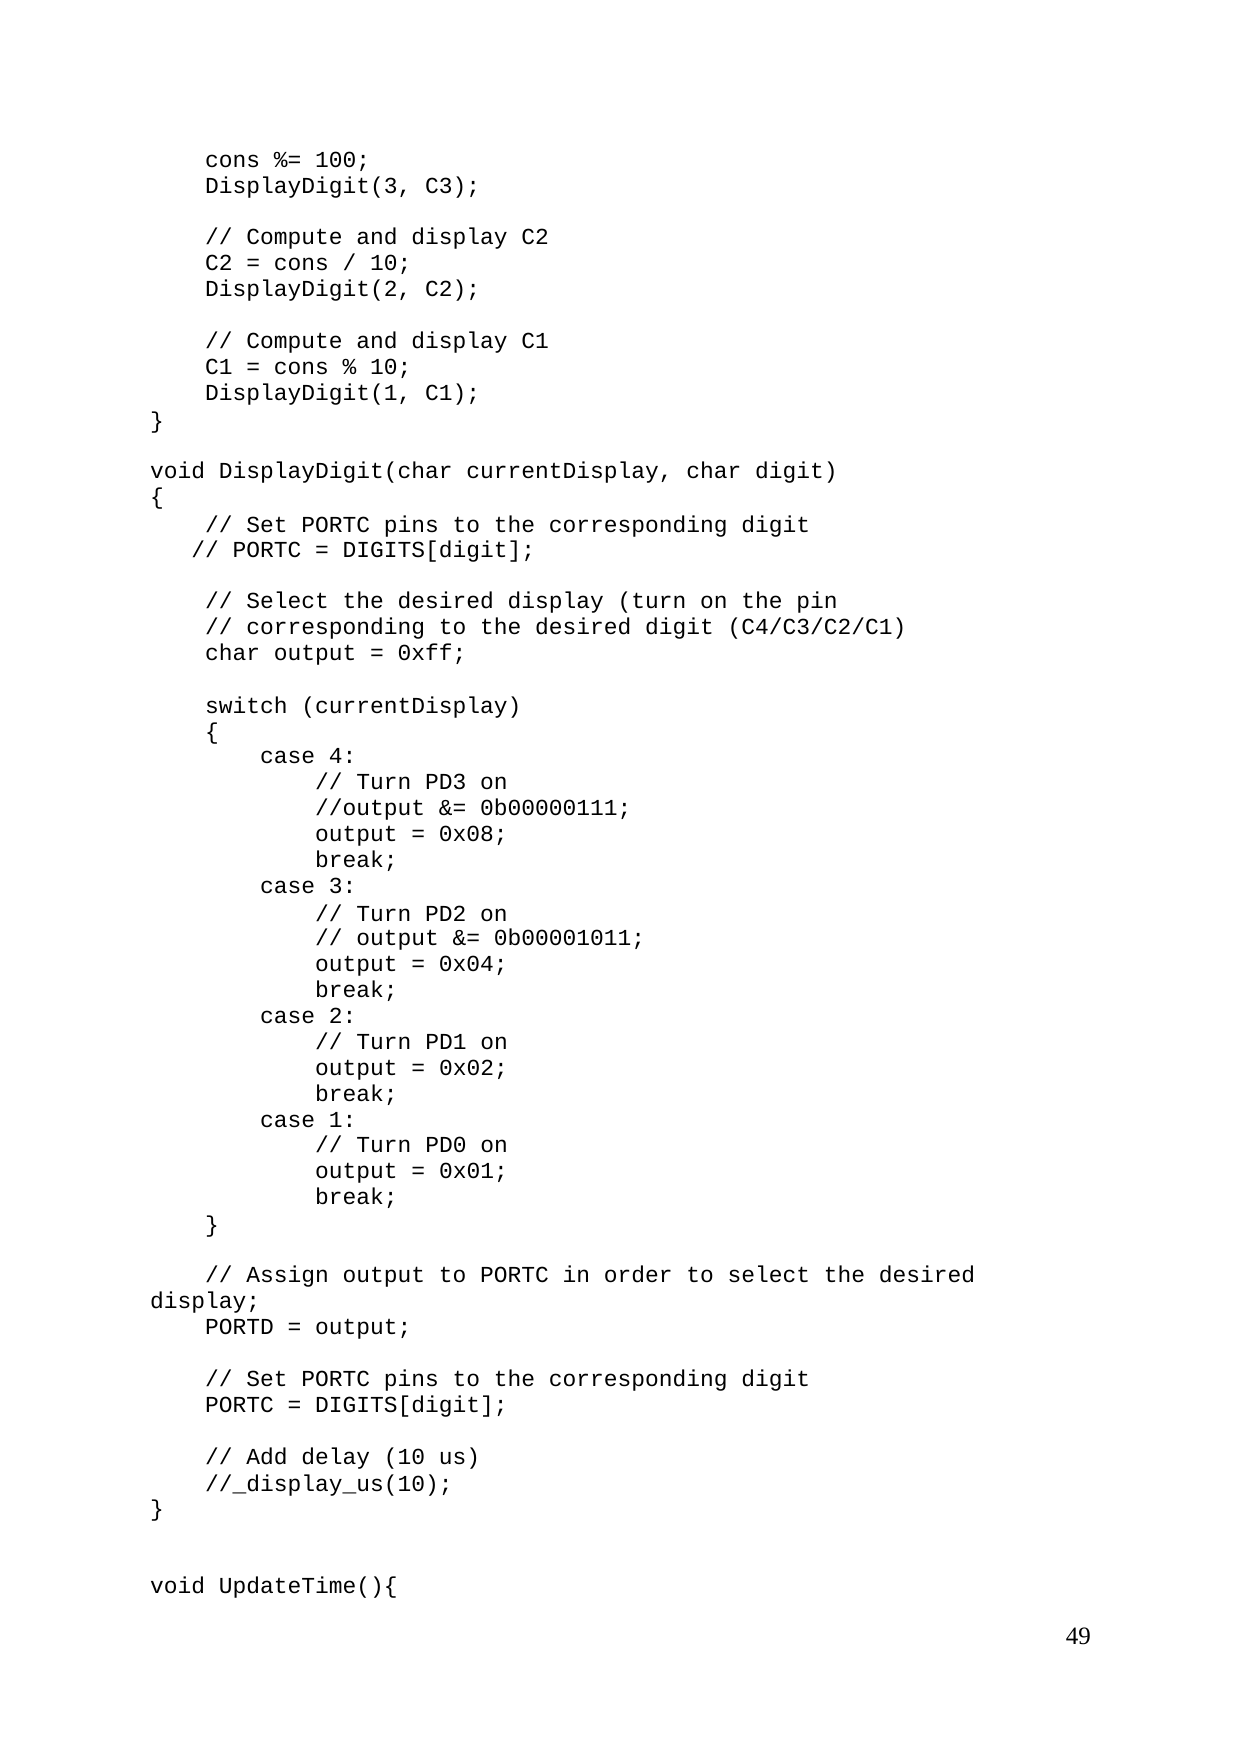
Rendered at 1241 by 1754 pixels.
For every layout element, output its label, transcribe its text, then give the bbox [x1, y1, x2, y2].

text { [205, 719, 1182, 744]
text { [150, 485, 1182, 511]
text // Select the desired display (turn on the pin [205, 589, 1182, 615]
text // Turn PD0 on output = 0x01; break; [315, 1134, 508, 1212]
text // PORTC = DIGITS[digit]; [191, 537, 1182, 563]
text // Compute and display C1 C1 = cons % 10; DisplayDigit(1, C1); [205, 330, 551, 407]
text // corresponding to the desired digit (C4/C3/C2/C1) char output = 0xff; [205, 615, 908, 667]
text // Assign output to PORTC in order to select the desired display; [150, 1263, 977, 1315]
text // Set PORTC pins to the corresponding digit PORTC = DIGITS[digit]; [205, 1367, 812, 1419]
text // output &= 0b00001011; output = 0x04; [315, 926, 647, 978]
text void DisplayDigit(char currentDisplay, char digit) [150, 459, 1182, 485]
text //output &= 0b00000111; output = 0x08; [315, 797, 633, 848]
text break; case 3: [260, 848, 399, 900]
text // Turn PD3 on [315, 771, 1182, 797]
text // Set PORTC pins to the corresponding digit [205, 511, 1182, 537]
text cons %= 100; DisplayDigit(3, C3); [205, 148, 481, 200]
text // Turn PD2 on [315, 900, 1182, 926]
text } [205, 1212, 1182, 1237]
text case 1: [260, 1108, 1182, 1134]
text //_display_us(10); [205, 1471, 1182, 1497]
text // Compute and display C2 C2 = cons / 10; DisplayDigit(2, C2); [205, 226, 551, 303]
text } [150, 1497, 1182, 1523]
text } [150, 407, 1182, 433]
text PORTD = output; [205, 1316, 1182, 1341]
text case 4: [260, 745, 1182, 771]
text void UpdateTime(){ [150, 1575, 1182, 1601]
text // Turn PD1 on output = 0x02; break; [315, 1030, 508, 1108]
text break; case 2: [260, 978, 399, 1030]
text // Add delay (10 us) [205, 1445, 1182, 1471]
text switch (currentDisplay) [205, 693, 1182, 719]
